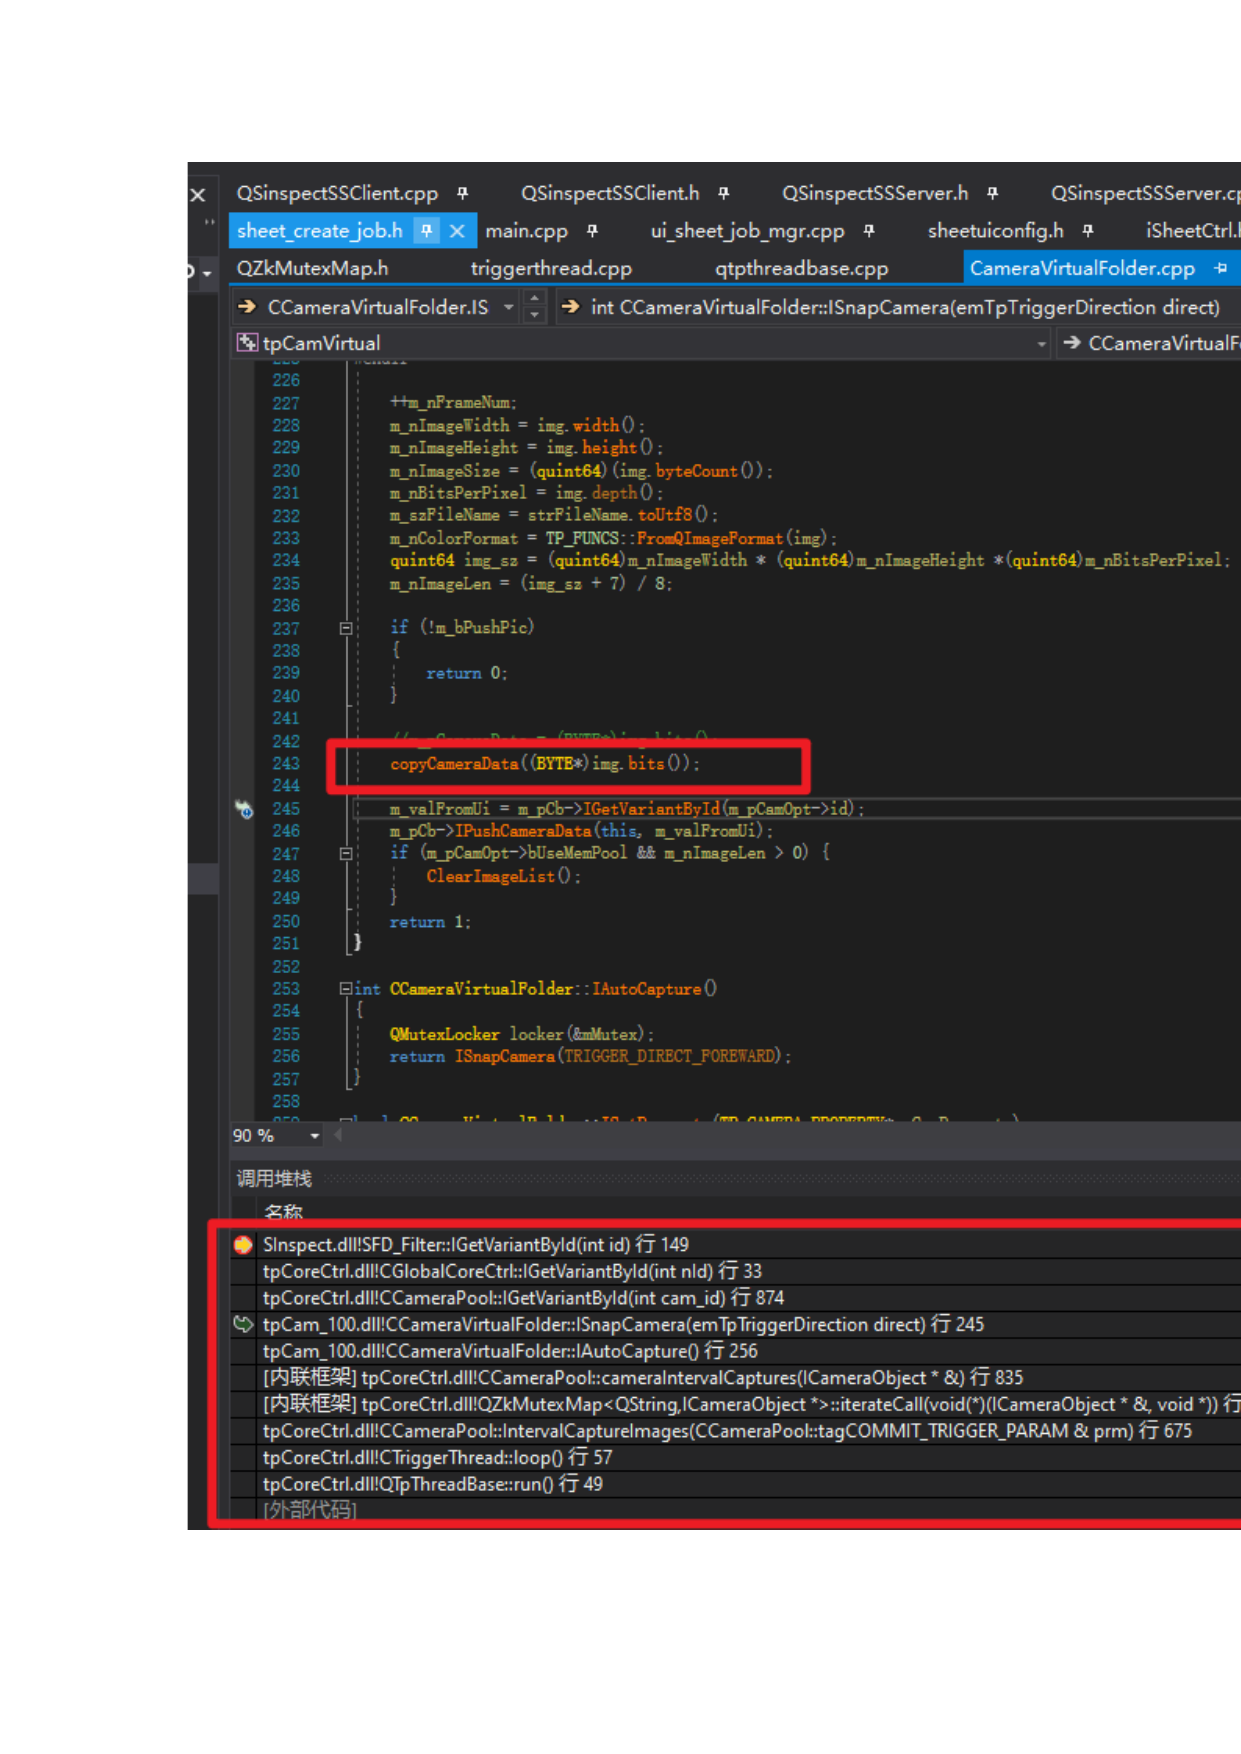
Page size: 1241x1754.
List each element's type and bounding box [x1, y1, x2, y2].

picture [187, 162, 1241, 1530]
